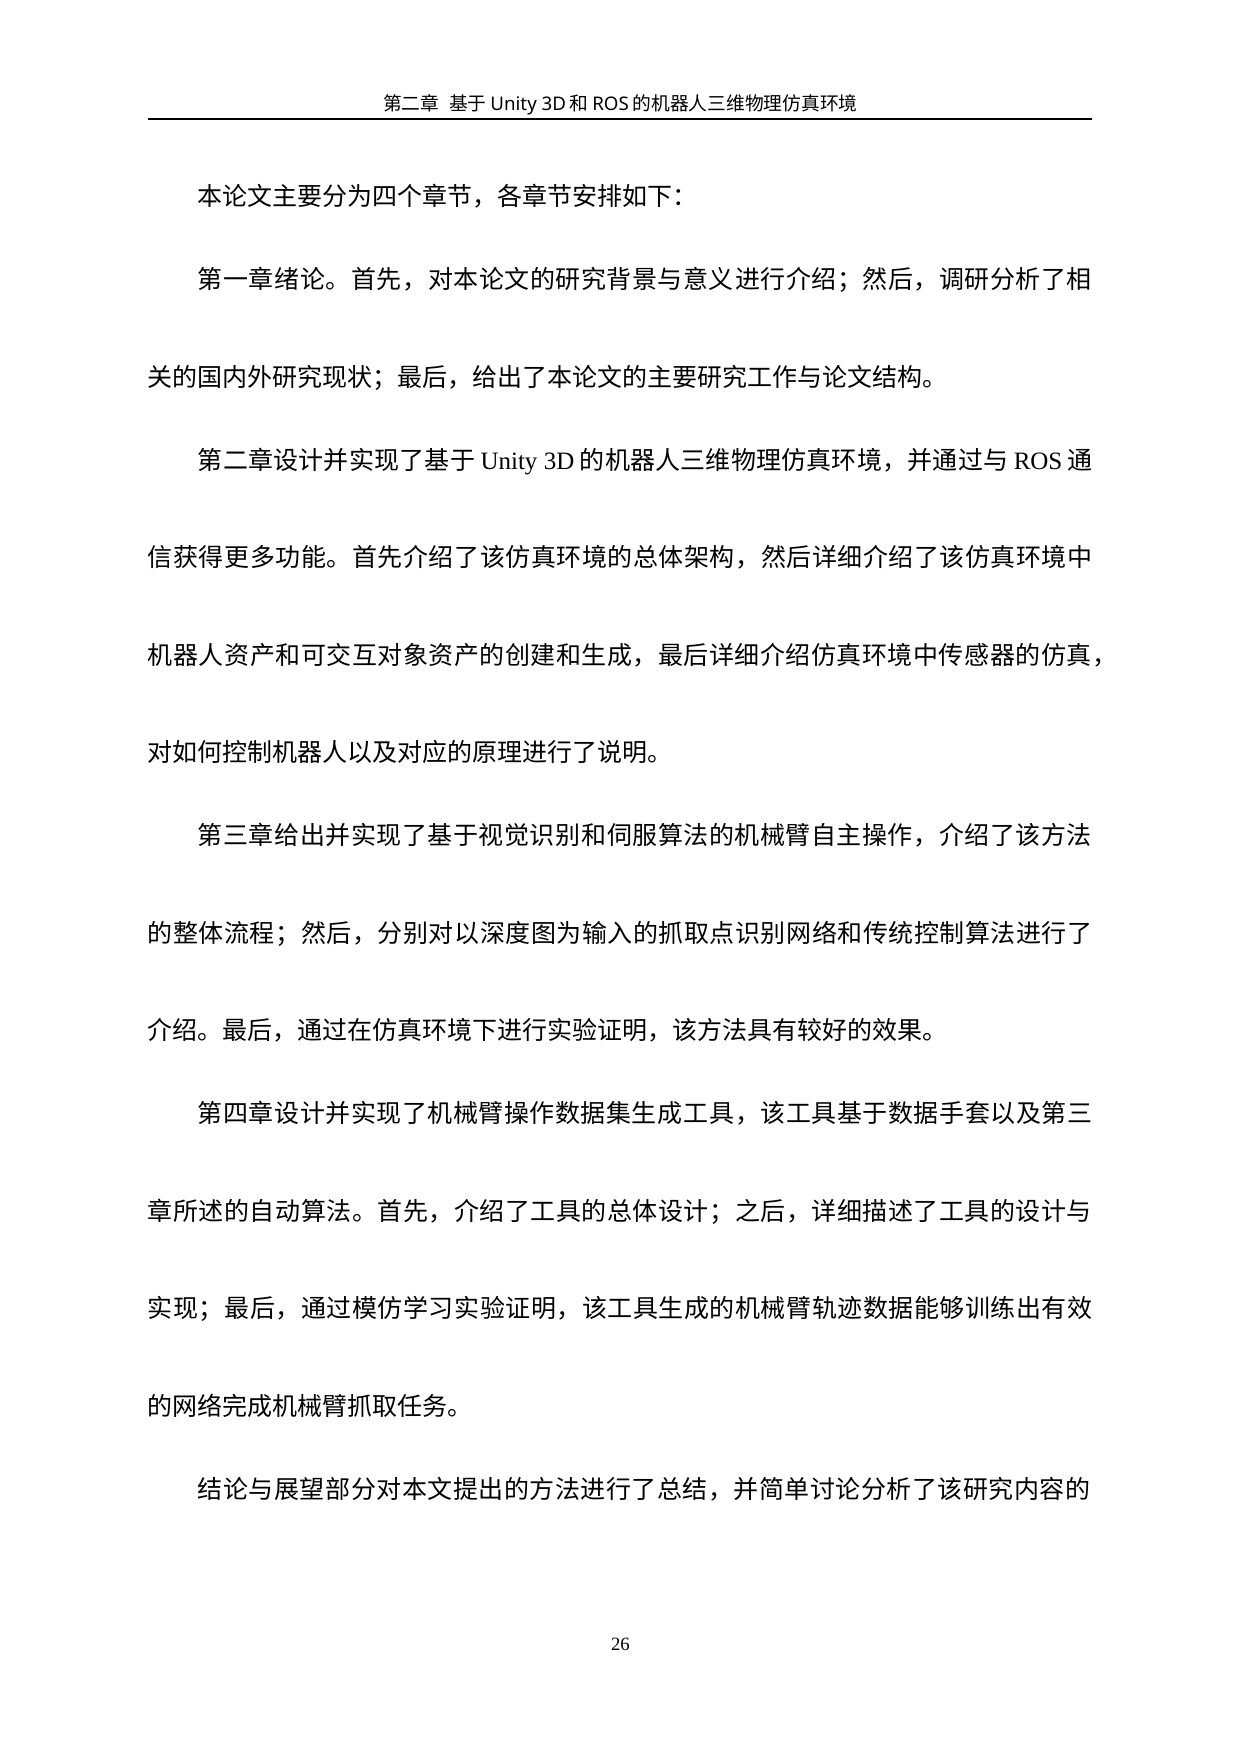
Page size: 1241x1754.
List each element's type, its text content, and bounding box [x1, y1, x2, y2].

text 第四章设计并实现了机械臂操作数据集生成工具，该工具基于数据手套以及第三章所述的自动算法。首先，介绍了工具的总体设计；之后，详细描述了工具的设计与实现；最后，通过模仿学习实验证明，该工具生成的机械臂轨迹数据能够训练出有效的网络完成机械臂抓取任务。 [148, 1079, 1092, 1437]
text 第三章给出并实现了基于视觉识别和伺服算法的机械臂自主操作，介绍了该方法的整体流程；然后，分别对以深度图为输入的抓取点识别网络和传统控制算法进行了介绍。最后，通过在仿真环境下进行实验证明，该方法具有较好的效果。 [148, 801, 1092, 1061]
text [148, 1455, 1092, 1520]
text 第一章绪论。首先，对本论文的研究背景与意义进行介绍；然后，调研分析了相关的国内外研究现状；最后，给出了本论文的主要研究工作与论文结构。 [148, 245, 1092, 408]
text 本论文主要分为四个章节，各章节安排如下： [148, 162, 1092, 227]
text 第二章设计并实现了基于Unity 3D的机器人三维物理仿真环境，并通过与ROS通信获得更多功能。首先介绍了该仿真环境的总体架构，然后详细介绍了该仿真环境中机器人资产和可交互对象资产的创建和生成，最后详细介绍仿真环境中传感器的仿真，对如何控制机器人以及对应的原理进行了说明。 [148, 426, 1092, 783]
